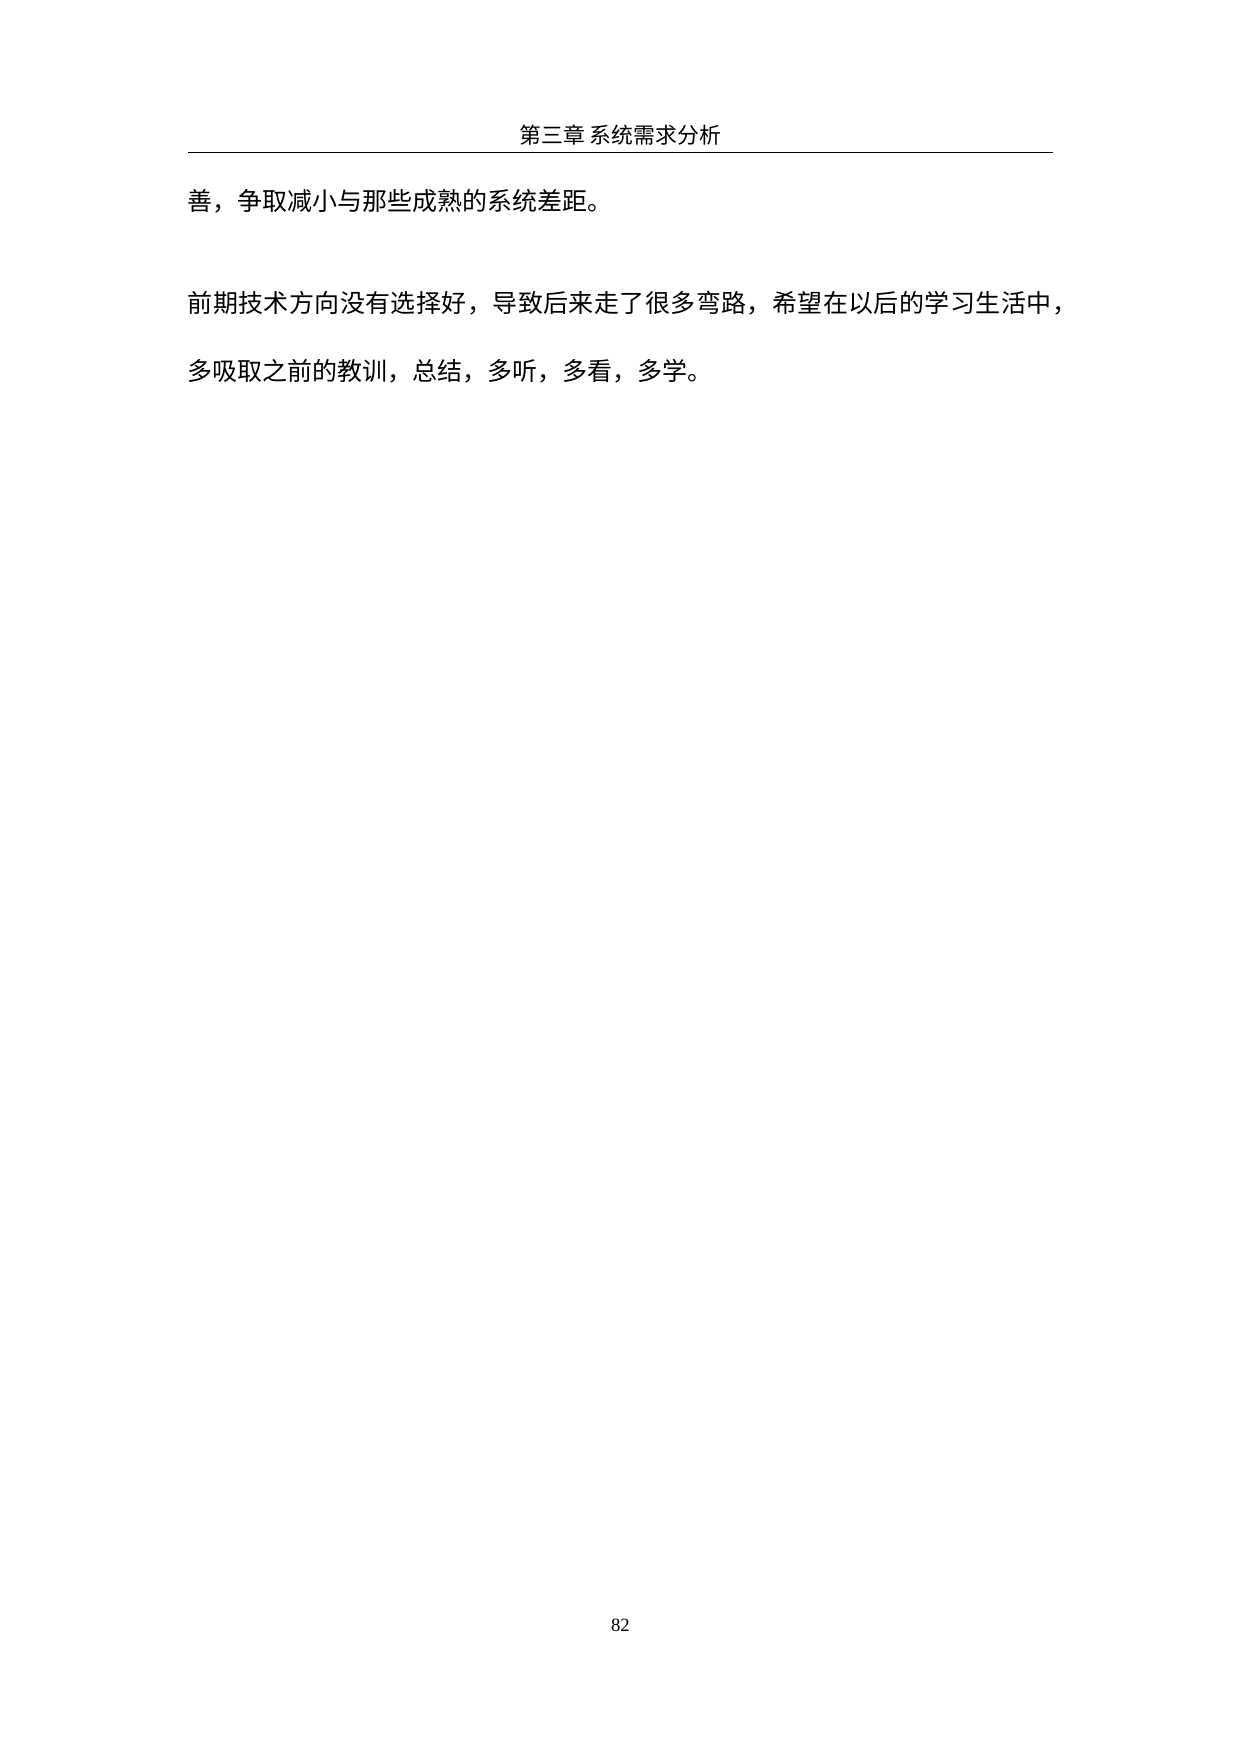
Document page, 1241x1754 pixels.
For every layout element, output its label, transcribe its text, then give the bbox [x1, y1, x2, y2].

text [187, 166, 1053, 233]
text 前期技术方向没有选择好，导致后来走了很多弯路，希望在以后的学习生活中，多吸取之前的教训，总结，多听，多看，多学。 [187, 267, 1053, 403]
